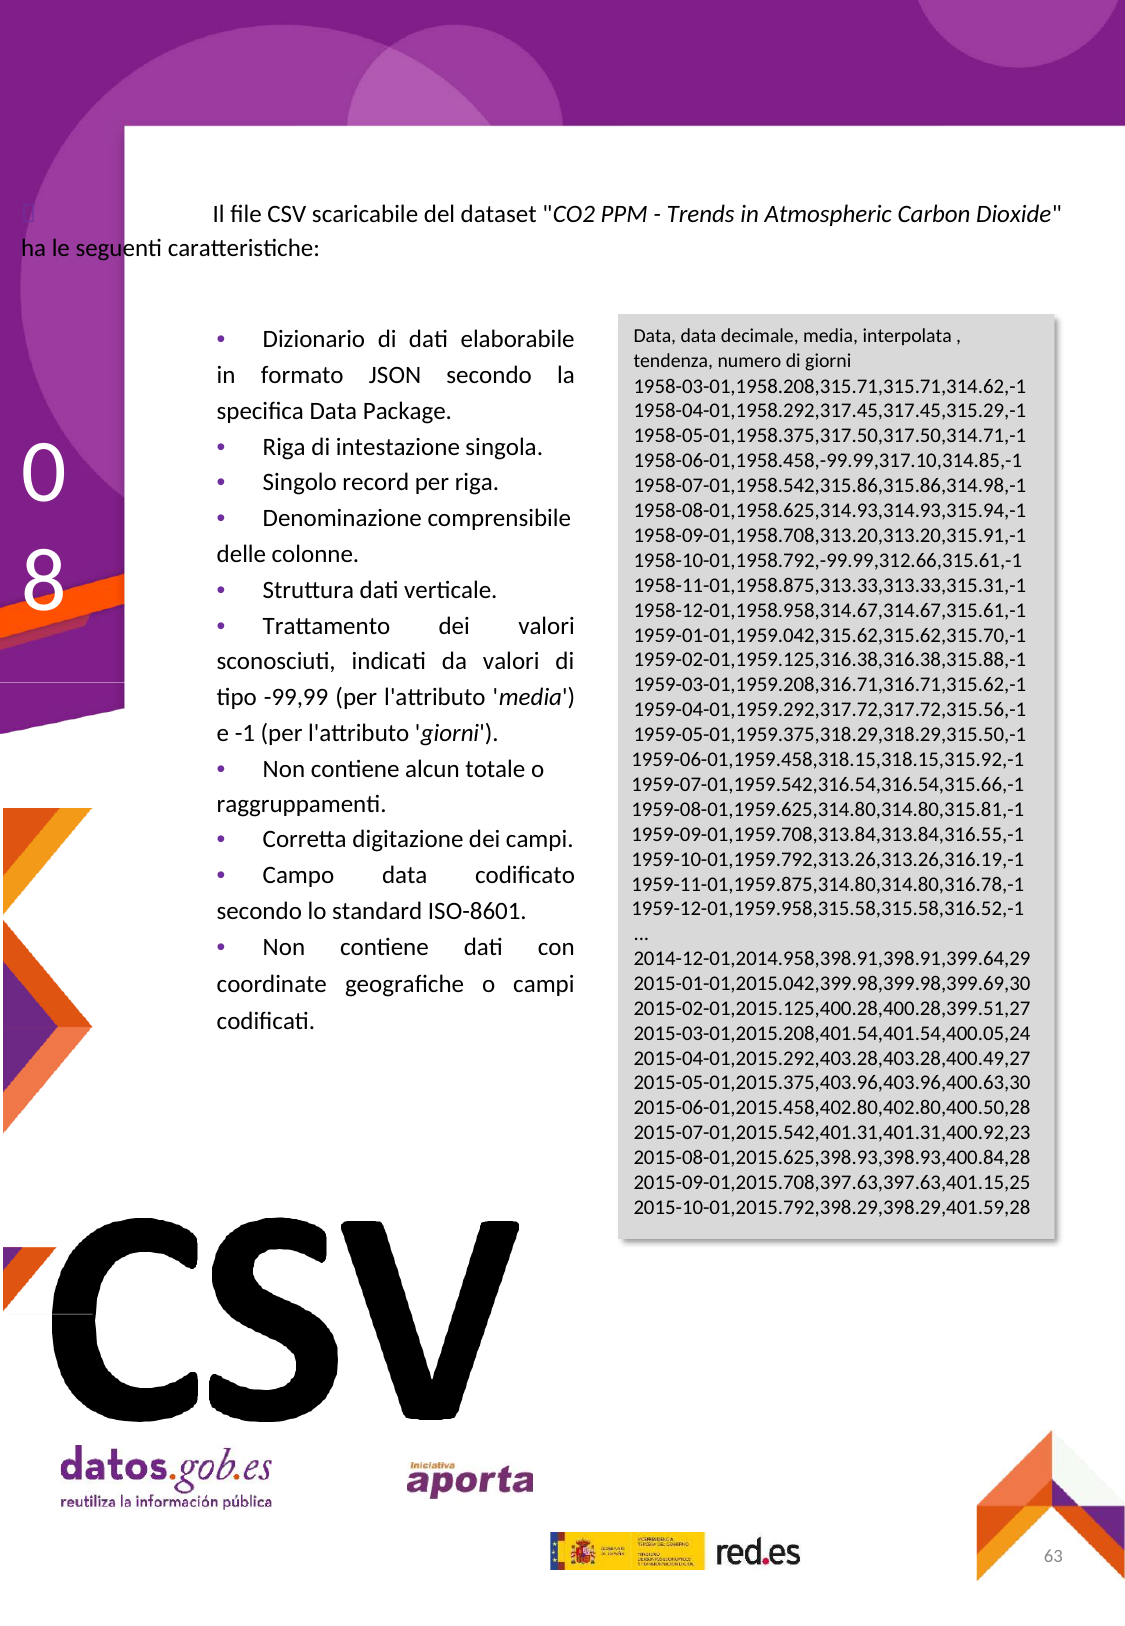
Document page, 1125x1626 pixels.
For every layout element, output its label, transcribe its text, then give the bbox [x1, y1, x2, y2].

list Dizionario di dati elaborabile in formato JSON secondo la specifica Data Package. [216, 323, 575, 425]
list Campo data codificato secondo lo standard ISO-8601. [216, 859, 575, 926]
list Denominazione comprensibile delle colonne. [216, 502, 575, 569]
text 2015-03-01,2015.208,401.54,401.54,400.05,24 [633, 1020, 1064, 1045]
text 2015-08-01,2015.625,398.93,398.93,400.84,28 [633, 1144, 1064, 1169]
text 1959-12-01,1959.958,315.58,315.58,316.52,-1 [631, 896, 1064, 921]
list Non contiene dati con coordinate geografiche o campi codificati. [216, 931, 575, 1036]
picture [407, 1462, 533, 1499]
text 1958-10-01,1958.792,-99.99,312.66,315.61,-1 [633, 547, 1064, 572]
text 1959-05-01,1959.375,318.29,318.29,315.50,-1 [633, 722, 1064, 747]
text 63 [1044, 1544, 1064, 1567]
picture [0, 0, 1125, 1422]
text 1959-06-01,1959.458,318.15,318.15,315.92,-1 [631, 747, 1064, 771]
text 1958-12-01,1958.958,314.67,314.67,315.61,-1 [633, 597, 1064, 622]
text 1959-10-01,1959.792,313.26,313.26,316.19,-1 [631, 846, 1064, 871]
text 1958-04-01,1958.292,317.45,317.45,315.29,-1 [633, 398, 1064, 423]
list Struttura dati verticale. [216, 574, 575, 605]
list Trattamento dei valori sconosciuti, indicati da valori di tipo -99,99 (per l'attributo 'media') e -1 (per l'attributo 'giorni'). [216, 610, 575, 747]
text 1959-08-01,1959.625,314.80,314.80,315.81,-1 [631, 796, 1064, 821]
picture [60, 1445, 272, 1510]
text 1958-03-01,1958.208,315.71,315.71,314.62,-1 [633, 373, 1064, 398]
text 2015-10-01,2015.792,398.29,398.29,401.59,28 [633, 1194, 1064, 1220]
text 2015-04-01,2015.292,403.28,403.28,400.49,27 [633, 1045, 1064, 1070]
text 2015-06-01,2015.458,402.80,402.80,400.50,28 [633, 1095, 1064, 1120]
text 1959-02-01,1959.125,316.38,316.38,315.88,-1 [633, 647, 1064, 672]
text 2015-09-01,2015.708,397.63,397.63,401.15,25 [633, 1169, 1064, 1194]
text 1958-09-01,1958.708,313.20,313.20,315.91,-1 [633, 522, 1064, 547]
text 2015-07-01,2015.542,401.31,401.31,400.92,23 [633, 1120, 1064, 1144]
text 1958-07-01,1958.542,315.86,315.86,314.98,-1 [633, 473, 1064, 498]
picture [976, 1430, 1125, 1581]
list Singolo record per riga. [216, 466, 575, 497]
text 8 [21, 524, 141, 633]
list Il file CSV scaricabile del dataset "CO2 PPM - Trends in Atmospheric Carbon Dioxide" ha le seguenti caratteristiche: [21, 196, 1064, 263]
text 1959-11-01,1959.875,314.80,314.80,316.78,-1 [631, 871, 1064, 896]
text 1959-07-01,1959.542,316.54,316.54,315.66,-1 [631, 771, 1064, 796]
list Riga di intestazione singola. [216, 431, 575, 462]
list Corretta digitazione dei campi. [216, 823, 575, 854]
text 1958-08-01,1958.625,314.93,314.93,315.94,-1 [633, 498, 1064, 522]
list Non contiene alcun totale o raggruppamenti. [216, 753, 575, 818]
text 2015-05-01,2015.375,403.96,403.96,400.63,30 [633, 1070, 1064, 1095]
text 2015-01-01,2015.042,399.98,399.98,399.69,30 [633, 970, 1064, 995]
text 1958-11-01,1958.875,313.33,313.33,315.31,-1 [633, 572, 1064, 597]
text 1959-09-01,1959.708,313.84,313.84,316.55,-1 [631, 821, 1064, 846]
text 2015-02-01,2015.125,400.28,400.28,399.51,27 [633, 995, 1064, 1020]
text 2014-12-01,2014.958,398.91,398.91,399.64,29 [633, 945, 1064, 970]
text Data, data decimale, media, interpolata , tendenza, numero di giorni [633, 323, 969, 372]
text ... [633, 921, 1064, 945]
text 1959-01-01,1959.042,315.62,315.62,315.70,-1 [633, 622, 1064, 647]
text 1959-04-01,1959.292,317.72,317.72,315.56,-1 [633, 697, 1064, 722]
text 0 [21, 414, 141, 524]
text 1958-06-01,1958.458,-99.99,317.10,314.85,-1 [633, 448, 1064, 473]
picture [550, 1532, 802, 1570]
text 1958-05-01,1958.375,317.50,317.50,314.71,-1 [633, 423, 1064, 448]
text 1959-03-01,1959.208,316.71,316.71,315.62,-1 [633, 672, 1064, 697]
